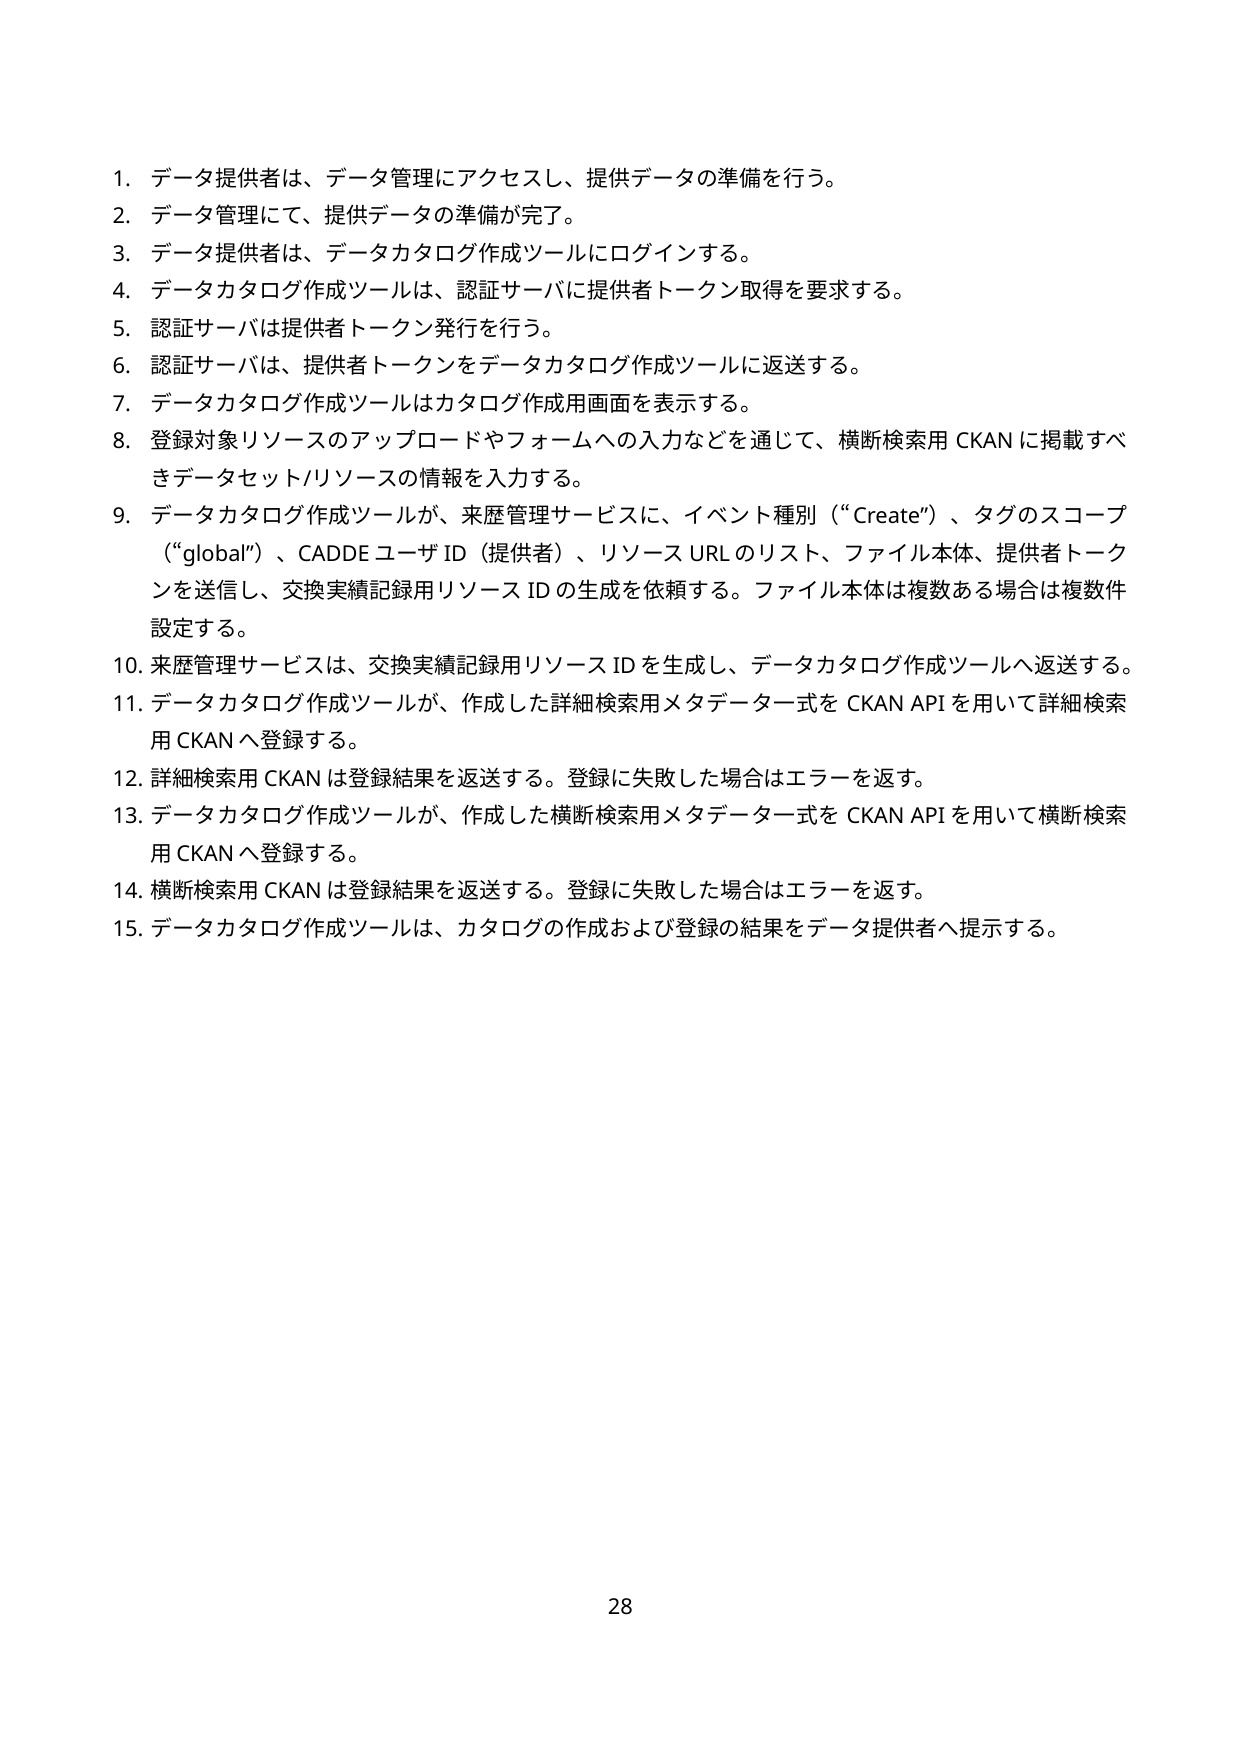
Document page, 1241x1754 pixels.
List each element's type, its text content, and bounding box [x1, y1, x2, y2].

list 横断検索用CKANは登録結果を返送する。登録に失敗した場合はエラーを返す。 [112, 871, 1128, 908]
list データカタログ作成ツールは、カタログの作成および登録の結果をデータ提供者へ提示する。 [112, 908, 1128, 946]
list データ提供者は、データ管理にアクセスし、提供データの準備を行う。 [112, 158, 1128, 196]
list データカタログ作成ツールはカタログ作成用画面を表示する。 [112, 383, 1128, 421]
list 詳細検索用CKANは登録結果を返送する。登録に失敗した場合はエラーを返す。 [112, 758, 1128, 796]
list データ管理にて、提供データの準備が完了。 [112, 196, 1128, 233]
list データカタログ作成ツールが、作成した横断検索用メタデータ一式をCKAN APIを用いて横断検索用CKANへ登録する。 [112, 796, 1128, 871]
list データカタログ作成ツールが、作成した詳細検索用メタデータ一式をCKAN APIを用いて詳細検索用CKANへ登録する。 [112, 683, 1128, 758]
list 登録対象リソースのアップロードやフォームへの入力などを通じて、横断検索用CKANに掲載すべきデータセット/リソースの情報を入力する。 [112, 421, 1128, 496]
list データ提供者は、データカタログ作成ツールにログインする。 [112, 233, 1128, 271]
list 来歴管理サービスは、交換実績記録用リソースIDを生成し、データカタログ作成ツールへ返送する。 [112, 646, 1128, 683]
list データカタログ作成ツールは、認証サーバに提供者トークン取得を要求する。 [112, 271, 1128, 308]
list データカタログ作成ツールが、来歴管理サービスに、イベント種別（“Create”）、タグのスコープ（“global”）、CADDEユーザID（提供者）、リソースURLのリスト、ファイル本体、提供者トークンを送信し、交換実績記録用リソースIDの生成を依頼する。ファイル本体は複数ある場合は複数件設定する。 [112, 496, 1128, 646]
list 認証サーバは、提供者トークンをデータカタログ作成ツールに返送する。 [112, 346, 1128, 383]
list 認証サーバは提供者トークン発行を行う。 [112, 308, 1128, 346]
